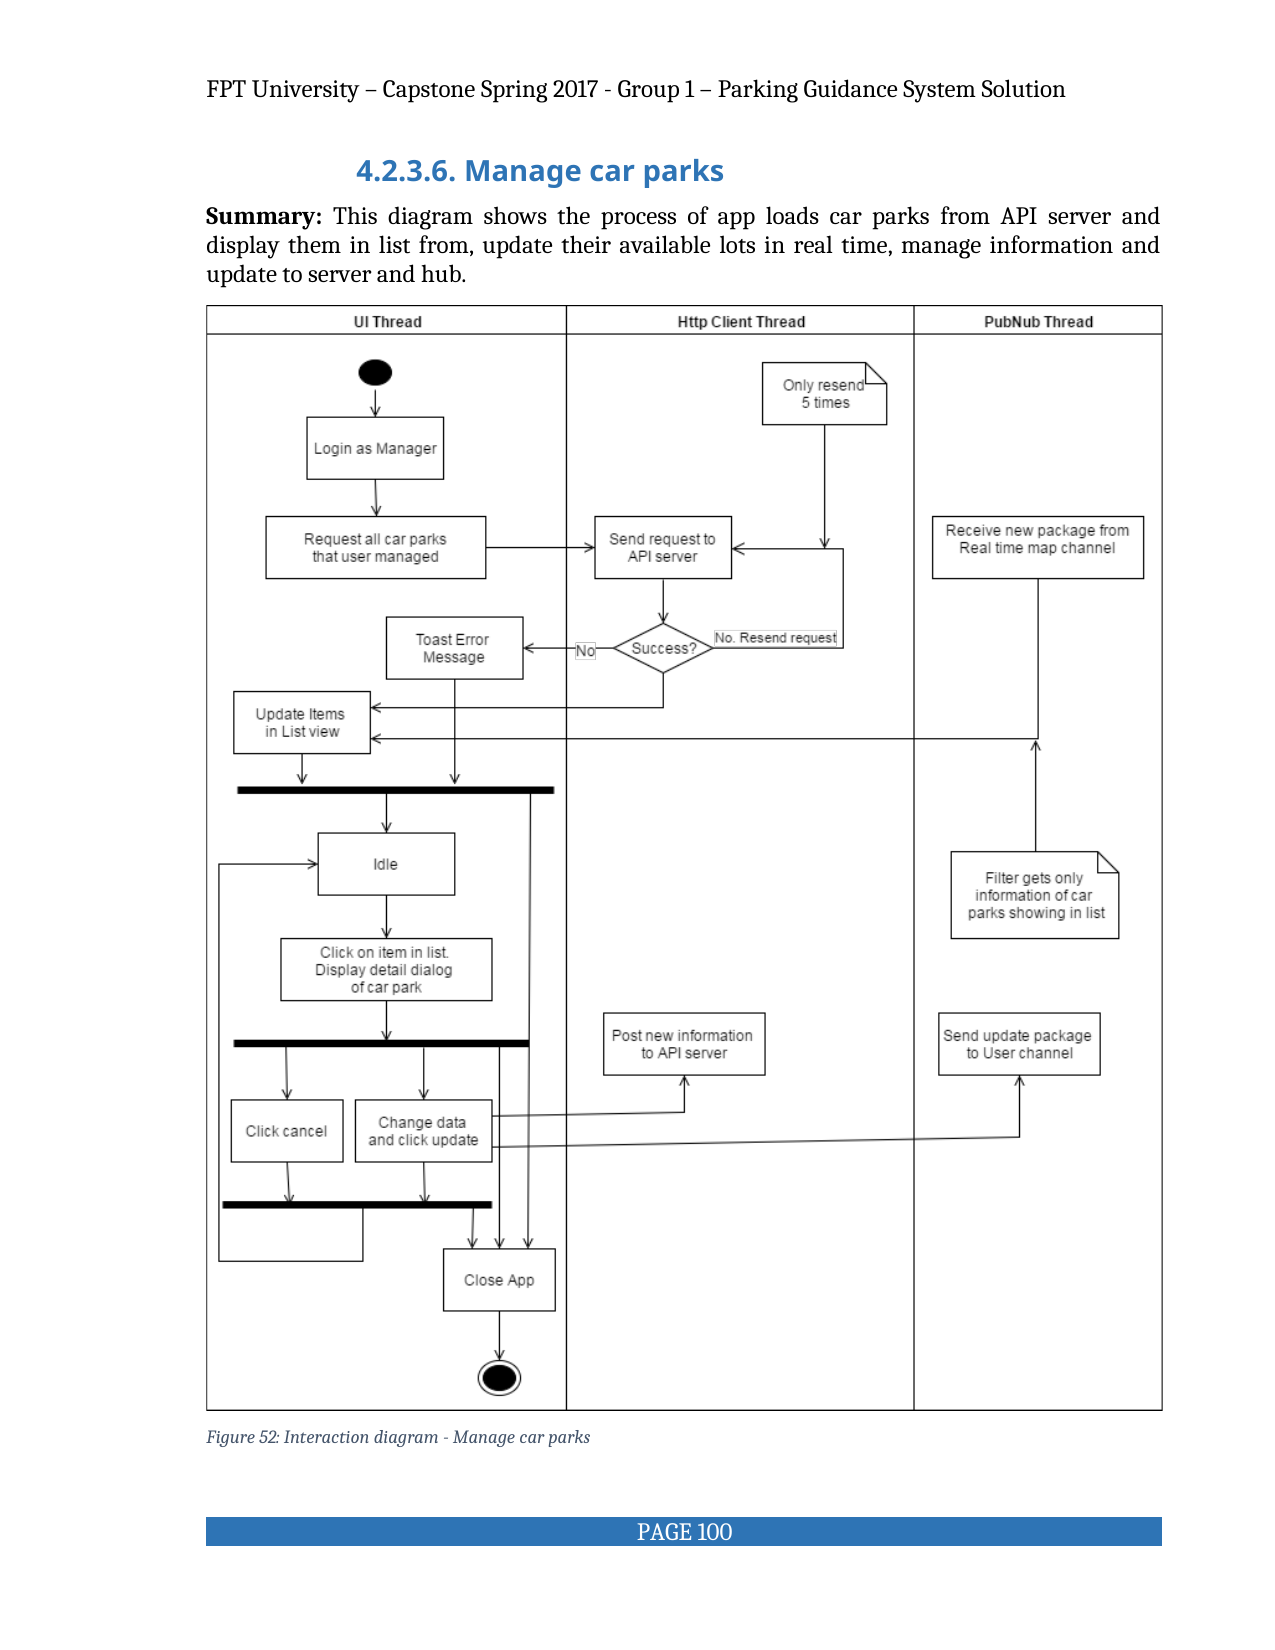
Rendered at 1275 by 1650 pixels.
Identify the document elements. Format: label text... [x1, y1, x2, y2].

text Figure 52: Interaction diagram - Manage car parks [206, 1427, 1162, 1448]
picture [206, 305, 1163, 1411]
subtitle Manage car parks [206, 150, 1162, 190]
text Summary: This diagram shows the process of app loads car parks from API server and display them in list from, update their available lots in real time, manage information and update to server and hub. [206, 202, 1162, 288]
